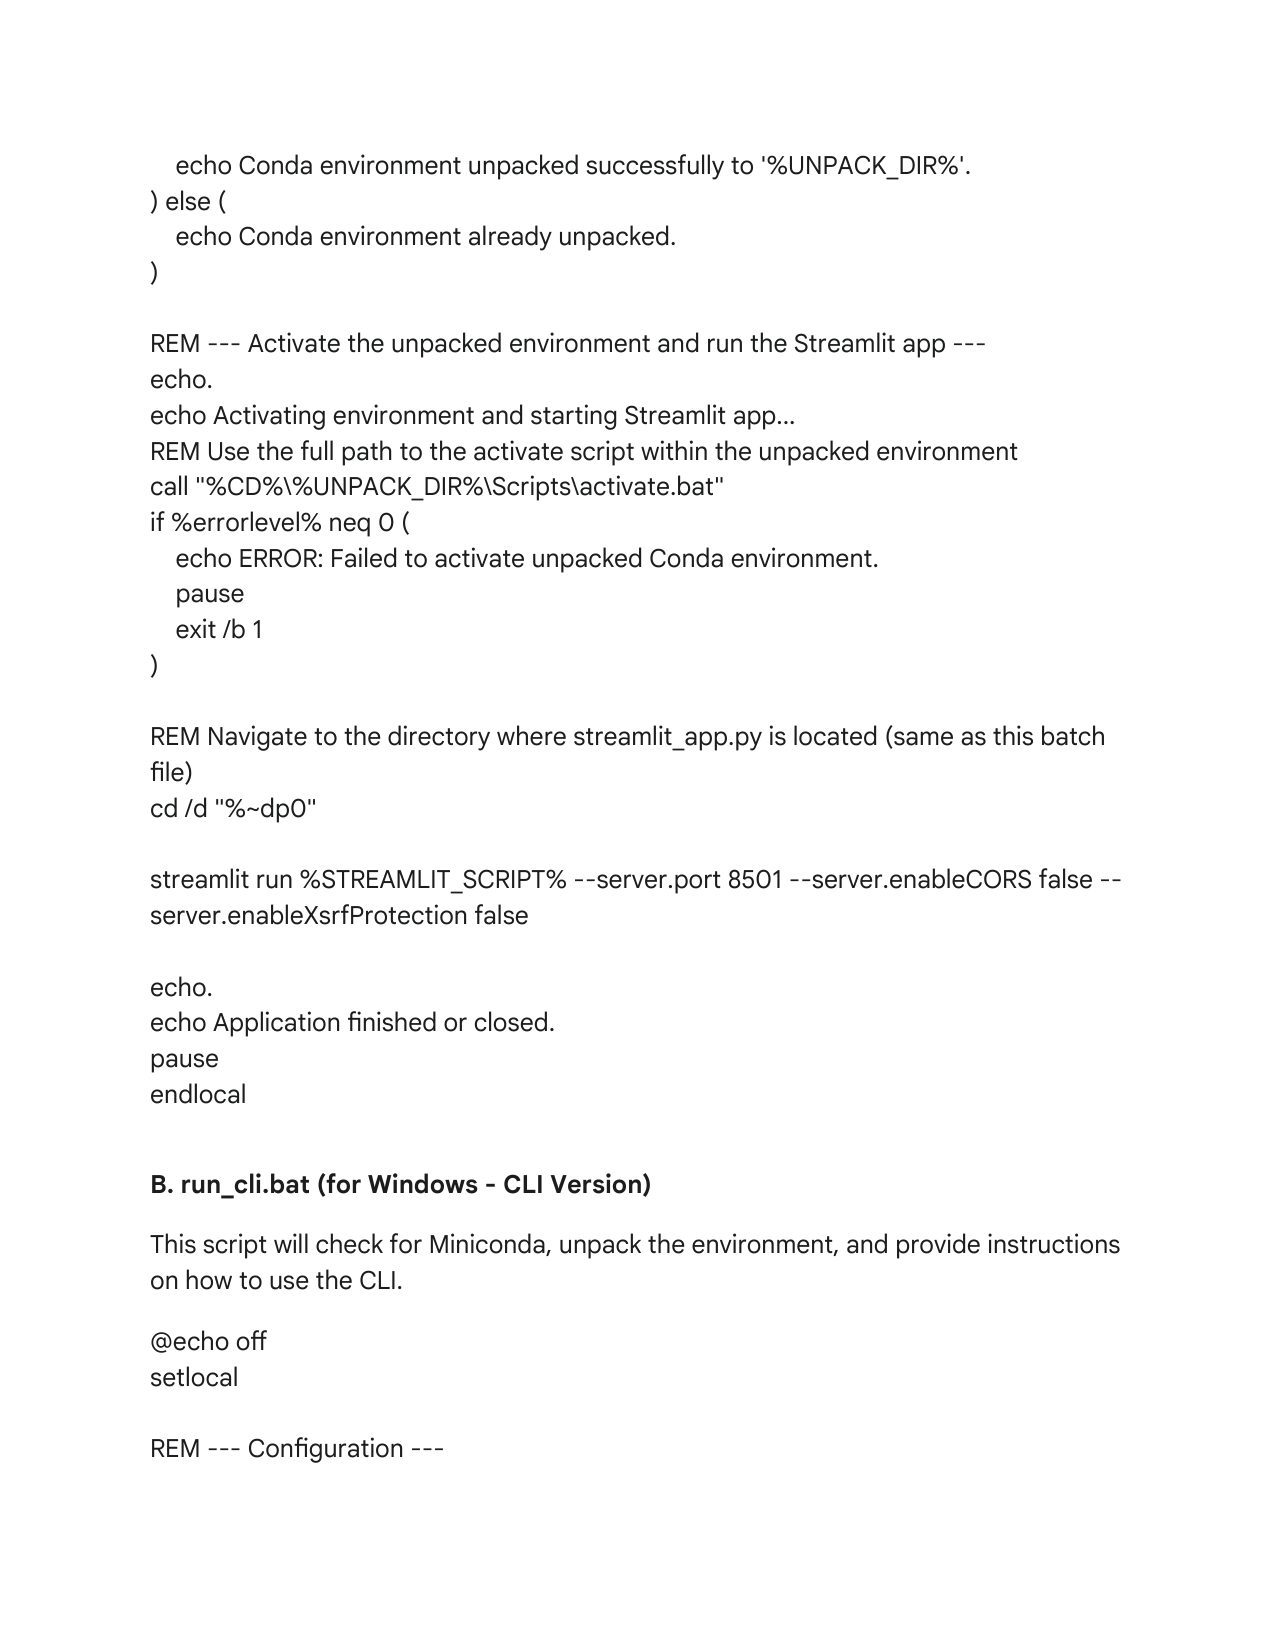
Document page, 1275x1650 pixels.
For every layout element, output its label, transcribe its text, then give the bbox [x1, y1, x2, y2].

text B. run_cli.bat (for Windows - CLI Version) [150, 1169, 1125, 1200]
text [150, 1326, 1125, 1465]
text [150, 150, 1125, 1140]
text This script will check for Miniconda, unpack the environment, and provide instructions on how to use the CLI. [150, 1230, 1125, 1297]
